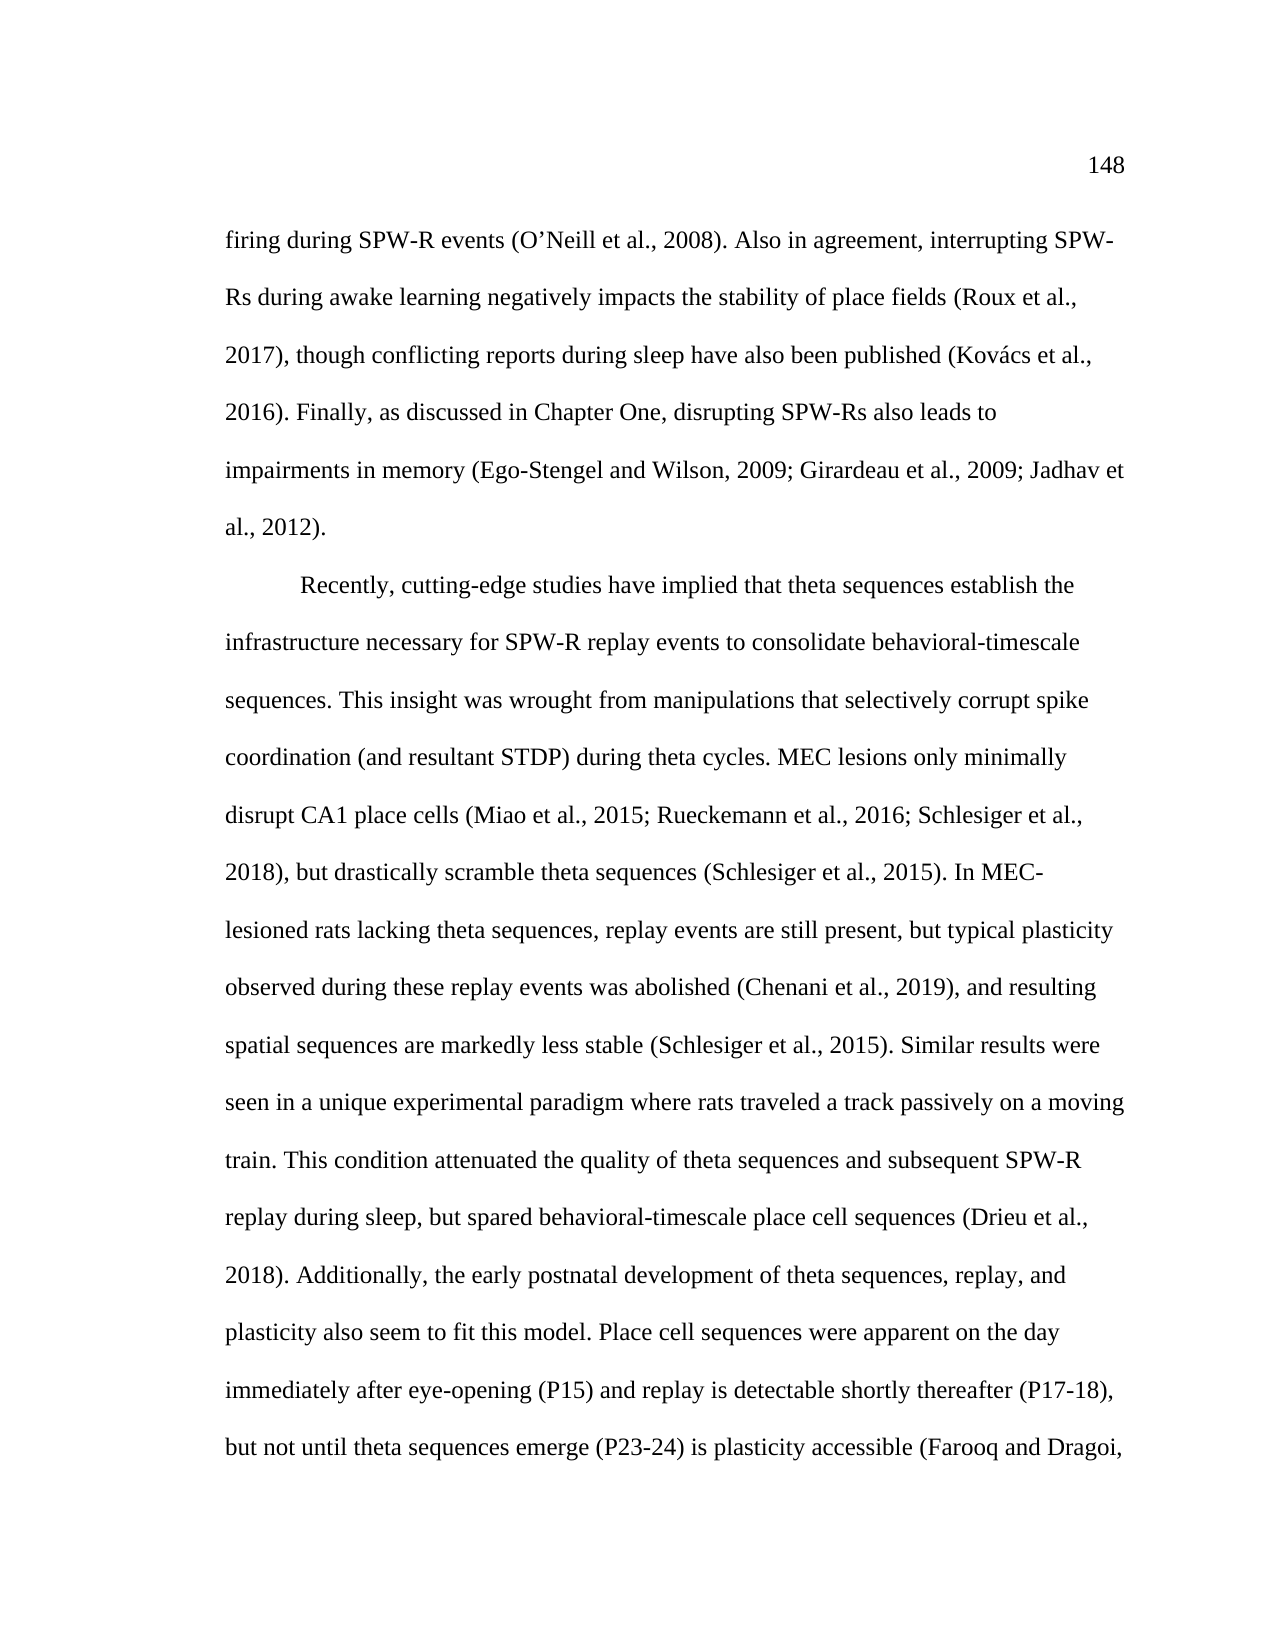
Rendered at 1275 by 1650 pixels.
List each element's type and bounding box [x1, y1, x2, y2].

text [225, 225, 1125, 541]
text [225, 570, 1125, 1461]
